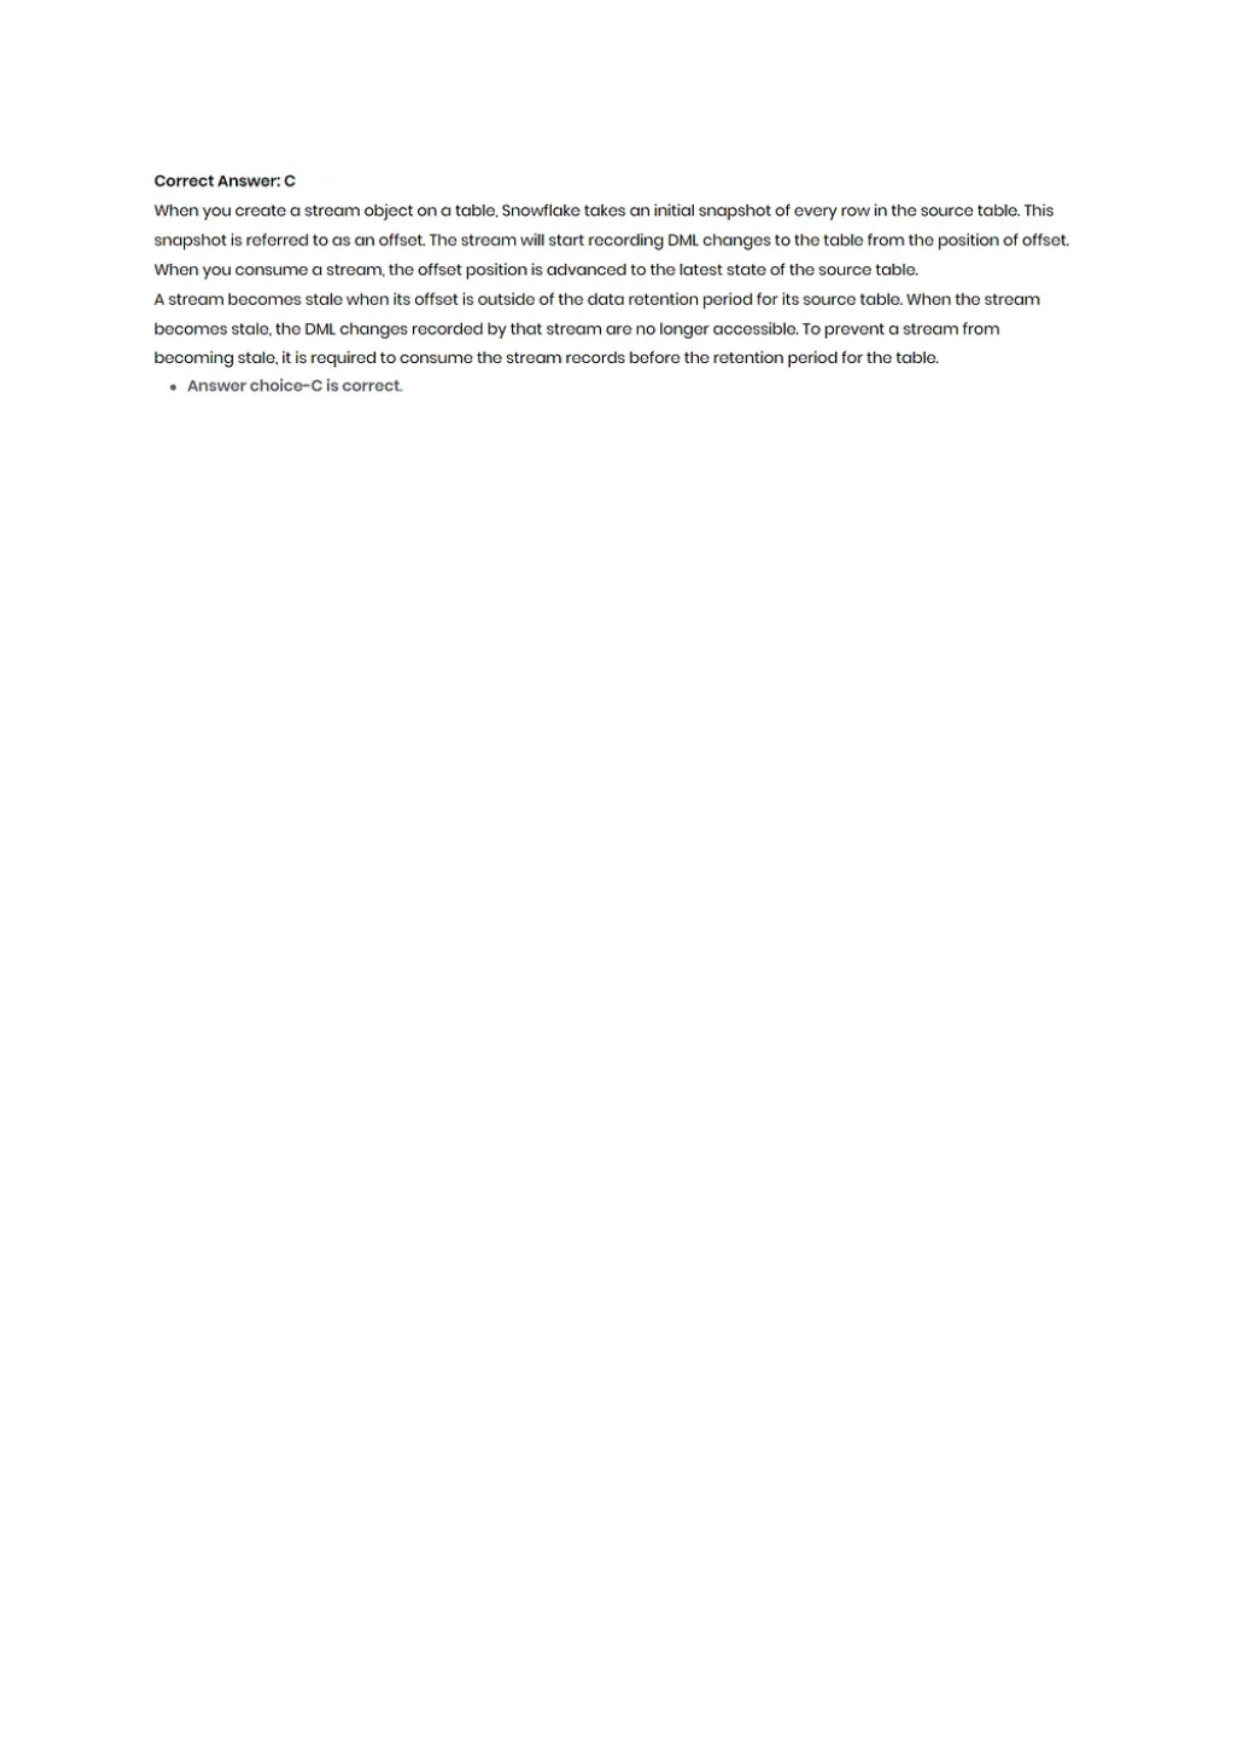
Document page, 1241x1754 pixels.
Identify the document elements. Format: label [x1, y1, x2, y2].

picture [150, 150, 1091, 437]
